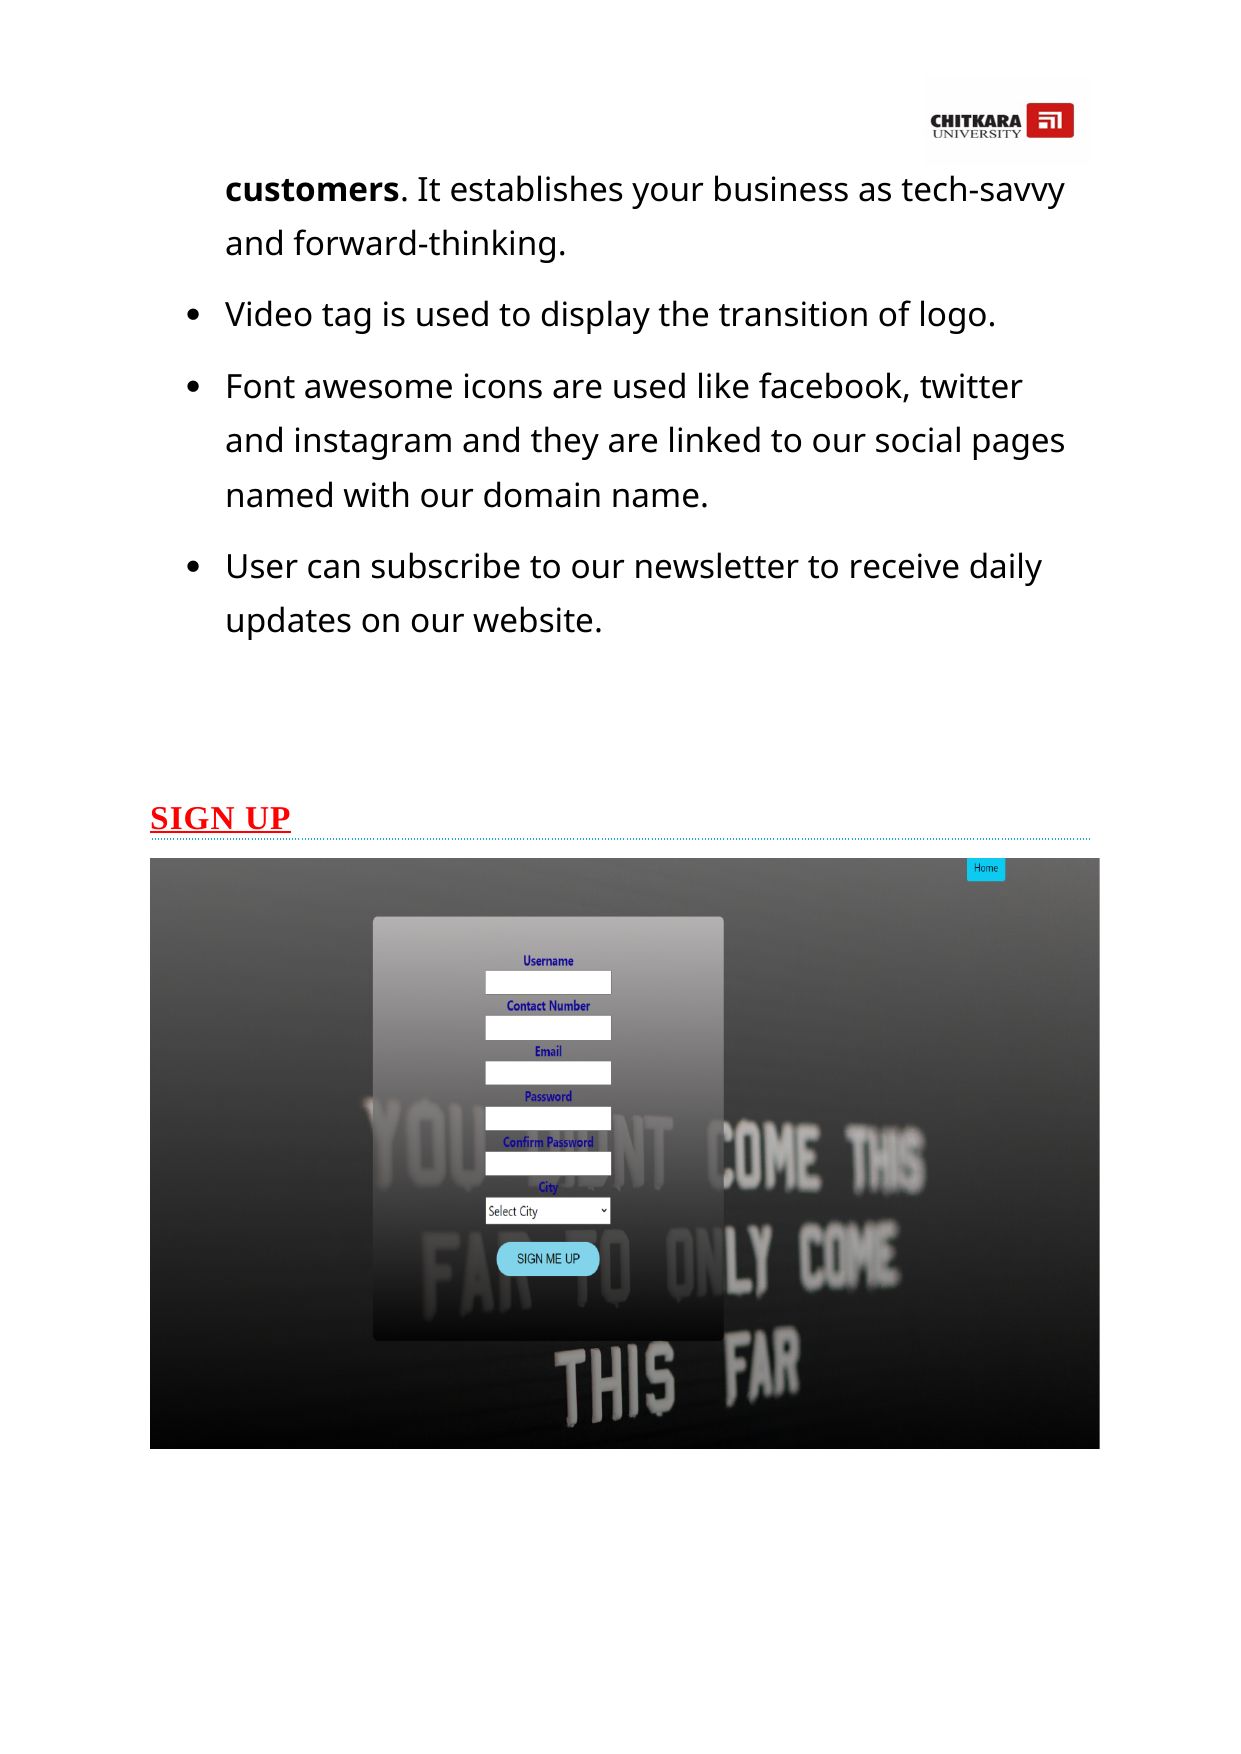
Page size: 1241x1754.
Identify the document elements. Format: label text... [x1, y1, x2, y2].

list Font awesome icons are used like facebook, twitter and instagram and they are linked to our social pages named with our domain name. [187, 362, 1090, 517]
picture [150, 858, 1100, 1449]
picture [923, 75, 1091, 166]
list User can subscribe to our newsletter to receive daily updates on our website. [187, 542, 1090, 642]
list Video tag is used to display the transition of logo. [187, 291, 1090, 337]
subtitle SIGN UP [150, 798, 1090, 840]
